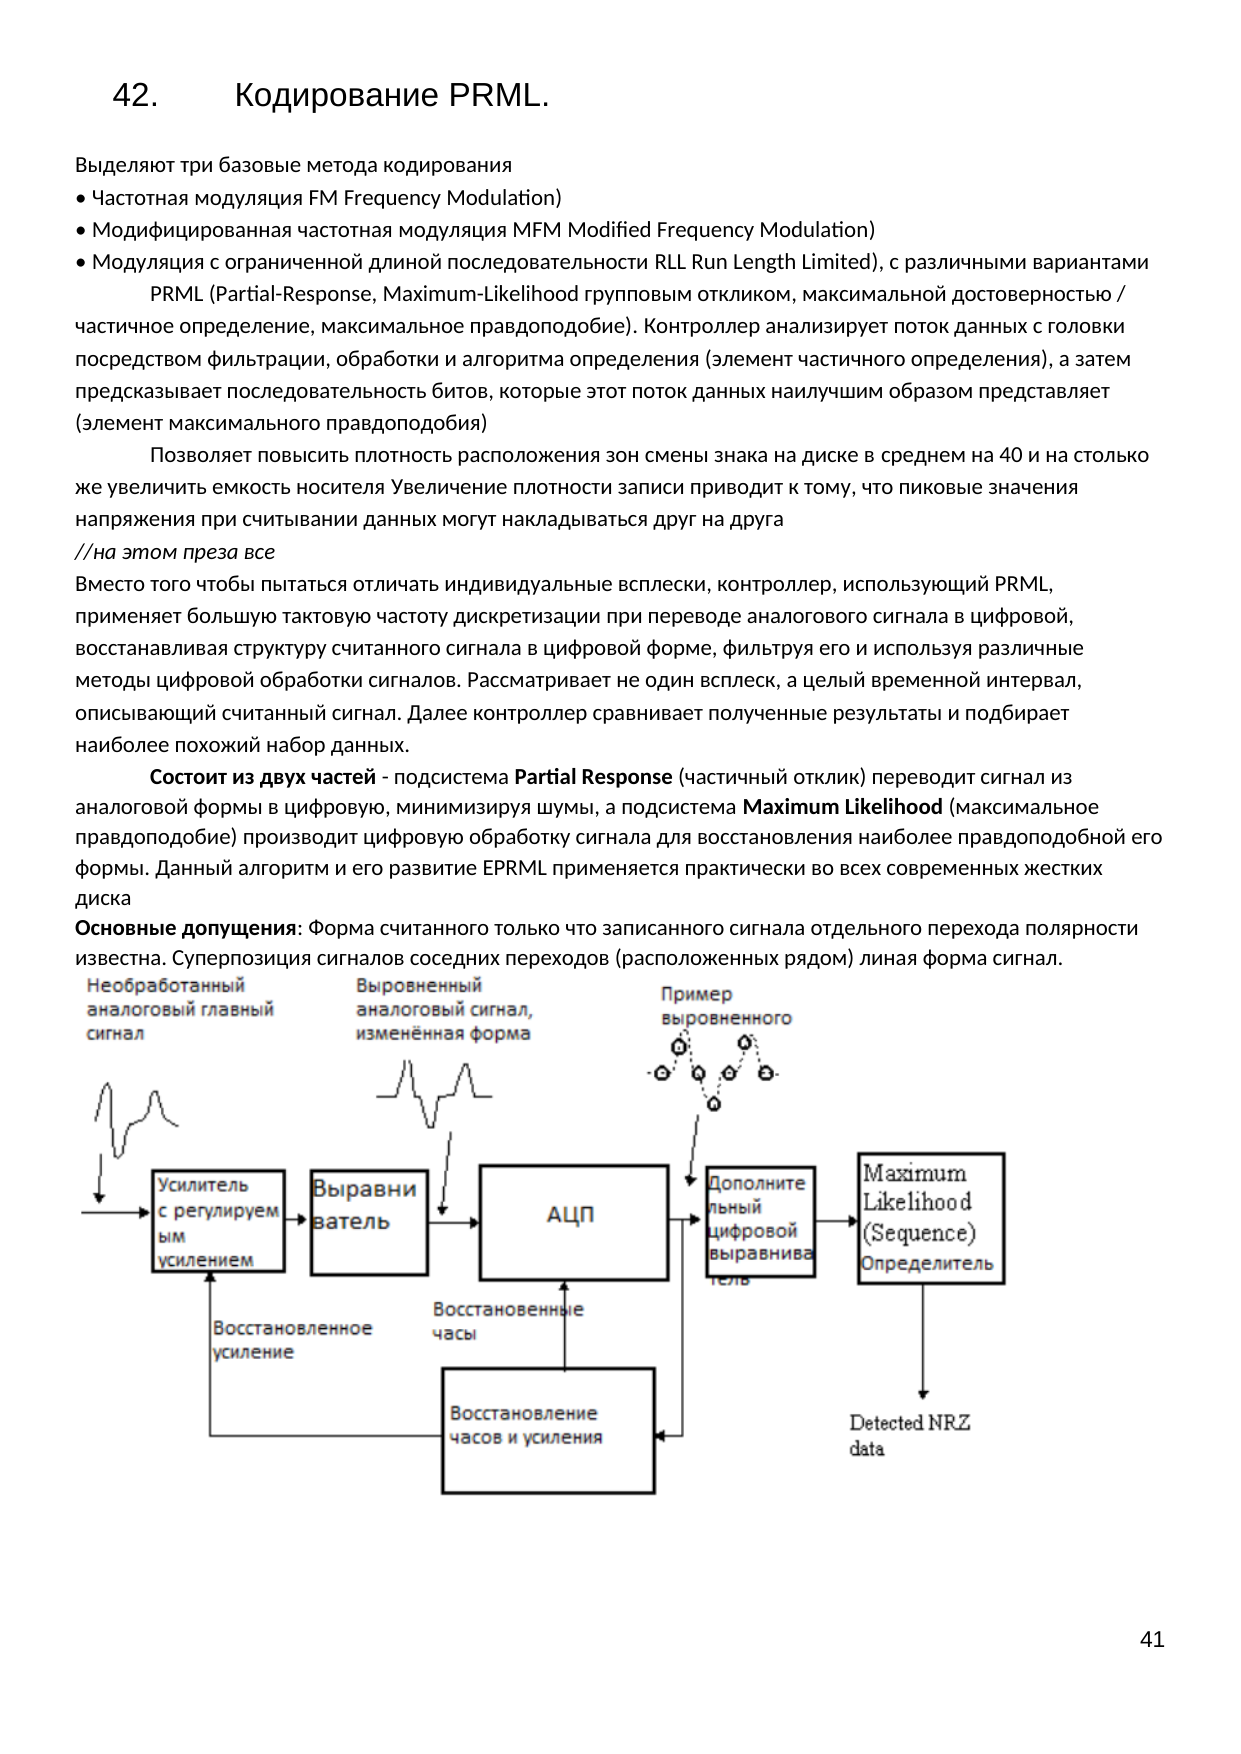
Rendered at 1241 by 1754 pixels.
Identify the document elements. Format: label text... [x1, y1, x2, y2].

text напряжения при считывании данных могут накладываться друг на друга [75, 504, 1165, 533]
text Позволяет повысить плотность расположения зон смены знака на диске в среднем на 40 и на столько же увеличить емкость носителя Увеличение плотности записи приводит к тому, что пиковые значения [75, 440, 1165, 500]
text • Модифицированная частотная модуляция MFM Modified Frequency Modulation) [75, 215, 1165, 243]
text • Частотная модуляция FM Frequency Modulation) [75, 183, 1165, 211]
subtitle Кодирование PRML. [112, 75, 1165, 113]
text PRML (Partial-Response, Maximum-Likelihood групповым откликом, максимальной достоверностью / частичное определение, максимальное правдоподобие). Контроллер анализирует поток данных с головки посредством фильтрации, обработки и алгоритма определения (элемент частичного определения), а затем предсказывает последовательность битов, которые этот поток данных наилучшим образом представляет (элемент максимального правдоподобия) [75, 279, 1165, 436]
text Основные допущения: Форма считанного только что записанного сигнала отдельного перехода полярности известна. Суперпозиция сигналов соседних переходов (расположенных рядом) линая форма сигнал. [75, 913, 1165, 971]
text Вместо того чтобы пытаться отличать индивидуальные всплески, контроллер, использующий PRML, применяет большую тактовую частоту дискретизации при переводе аналогового сигнала в цифровой, восстанавливая структуру считанного сигнала в цифровой форме, фильтруя его и используя различные методы цифровой обработки сигналов. Рассматривает не один всплеск, а целый временной интервал, описывающий считанный сигнал. Далее контроллер сравнивает полученные результаты и подбирает наиболее похожий набор данных. [75, 569, 1165, 758]
text Состоит из двух частей - подсистема Partial Response (частичный отклик) переводит сигнал из аналоговой формы в цифровую, минимизируя шумы, а подсистема Maximum Likelihood (максимальное правдоподобие) производит цифровую обработку сигнала для восстановления наиболее правдоподобной его формы. Данный алгоритм и его развитие EPRML применяется практически во всех современных жестких диска [75, 762, 1165, 911]
text • Модуляция с ограниченной длиной последовательности RLL Run Length Limited), с различными вариантами [75, 247, 1165, 275]
picture [75, 973, 1016, 1503]
text //на этом преза все [75, 537, 1165, 565]
text Выделяют три базовые метода кодирования [75, 151, 1165, 178]
